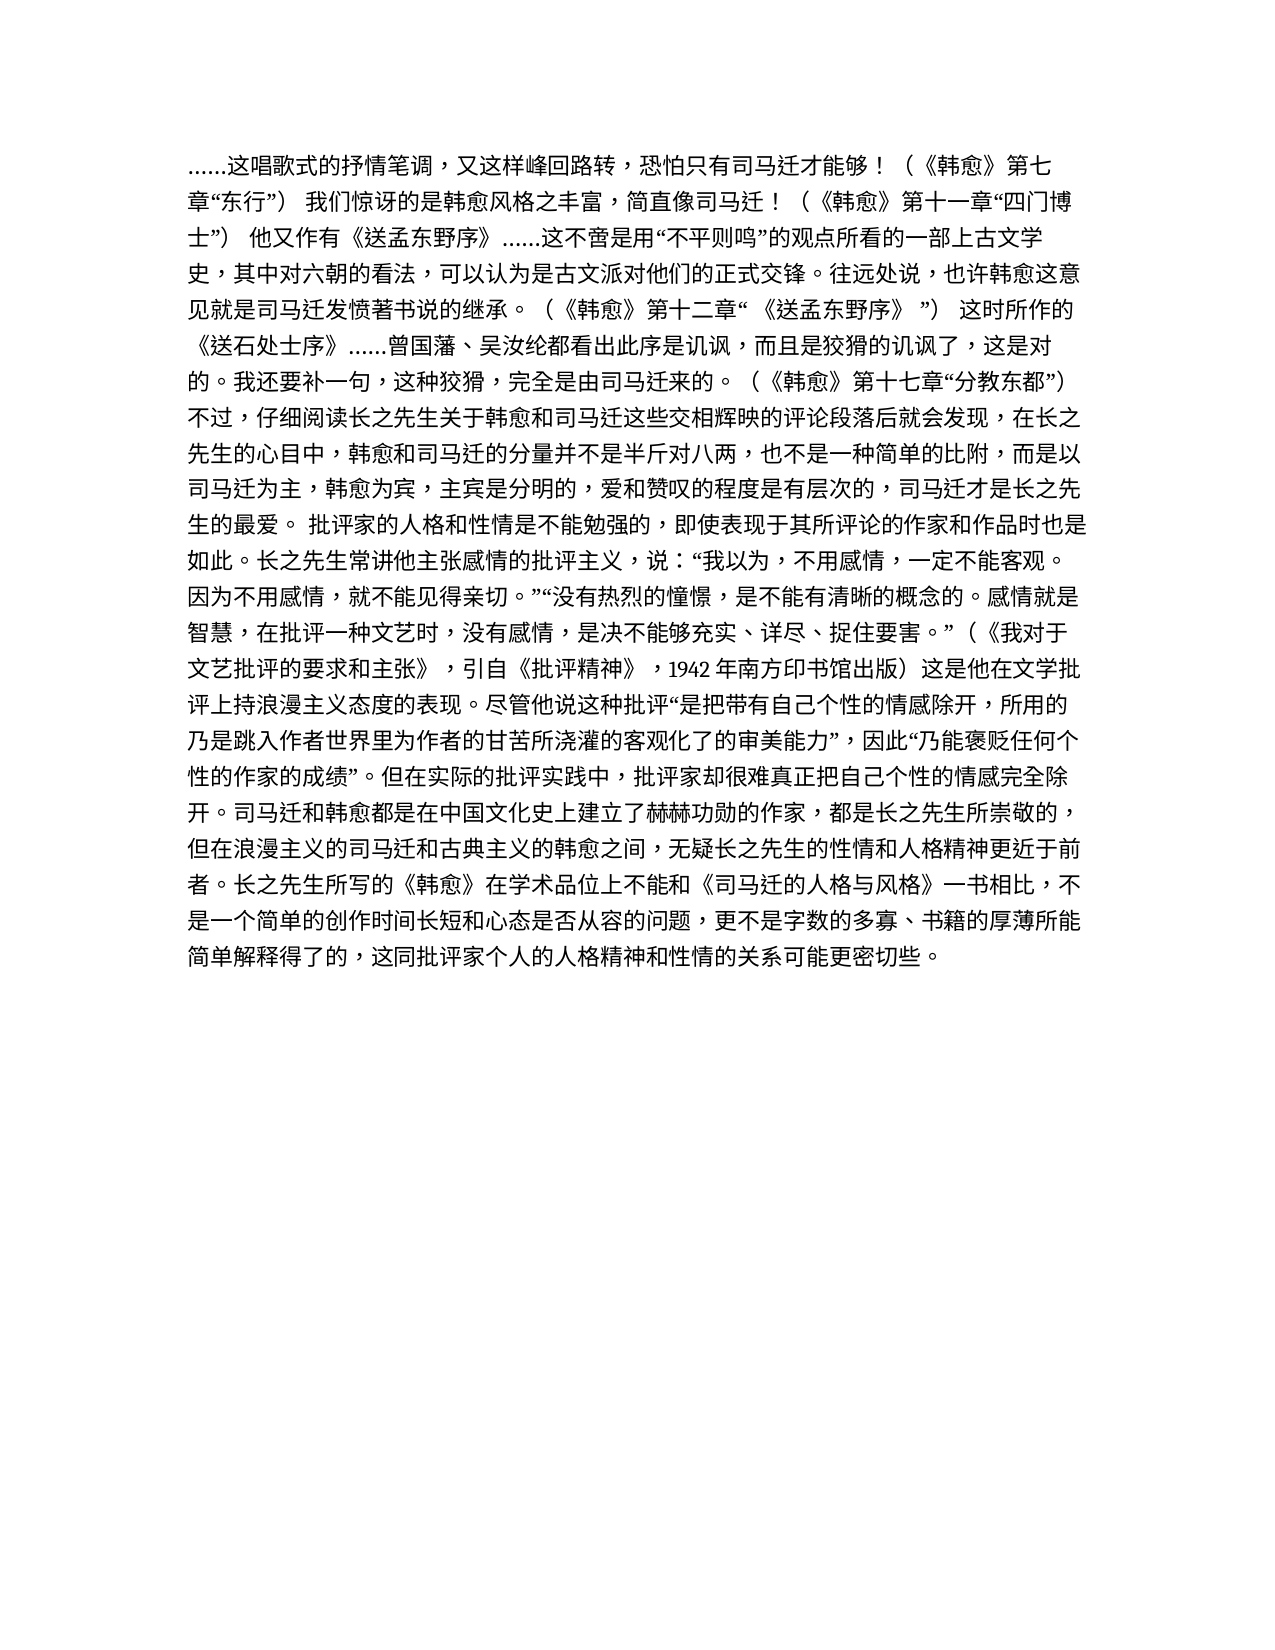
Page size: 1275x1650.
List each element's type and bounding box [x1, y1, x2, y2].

text [187, 150, 1087, 972]
